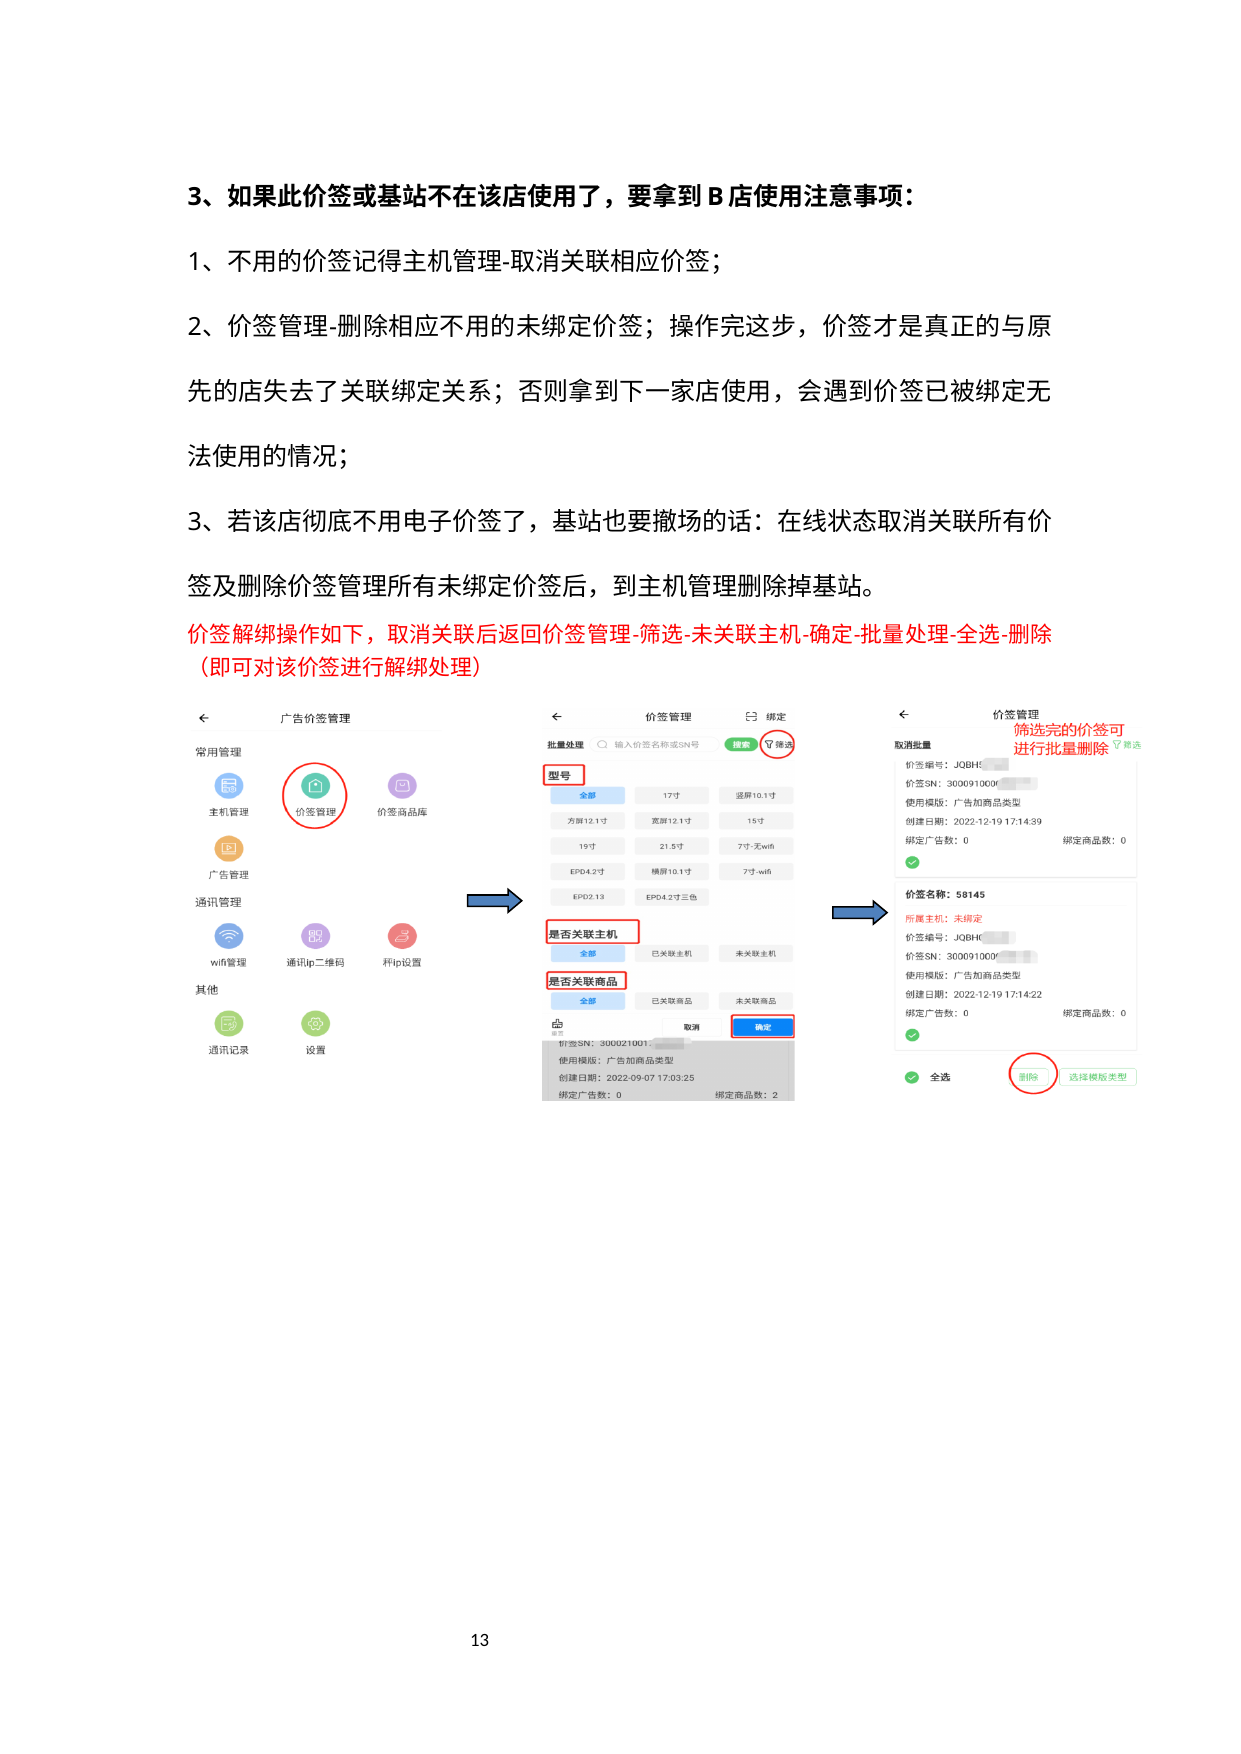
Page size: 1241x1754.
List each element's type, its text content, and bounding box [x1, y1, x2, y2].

text 价签解绑操作如下，取消关联后返回价签管理-筛选-未关联主机-确定-批量处理-全选-删除（即可对该价签进行解绑处理） [187, 617, 1053, 682]
list 价签管理-删除相应不用的未绑定价签；操作完这步，价签才是真正的与原先的店失去了关联绑定关系；否则拿到下一家店使用，会遇到价签已被绑定无法使用的情况； [187, 292, 1053, 487]
picture [542, 708, 795, 1100]
picture [189, 708, 442, 1100]
text 3、若该店彻底不用电子价签了，基站也要撤场的话：在线状态取消关联所有价签及删除价签管理所有未绑定价签后，到主机管理删除掉基站。 [187, 487, 1053, 617]
list 3、如果此价签或基站不在该店使用了，要拿到B店使用注意事项： 1、不用的价签记得主机管理-取消关联相应价签； [187, 162, 1053, 292]
picture [889, 699, 1142, 1092]
